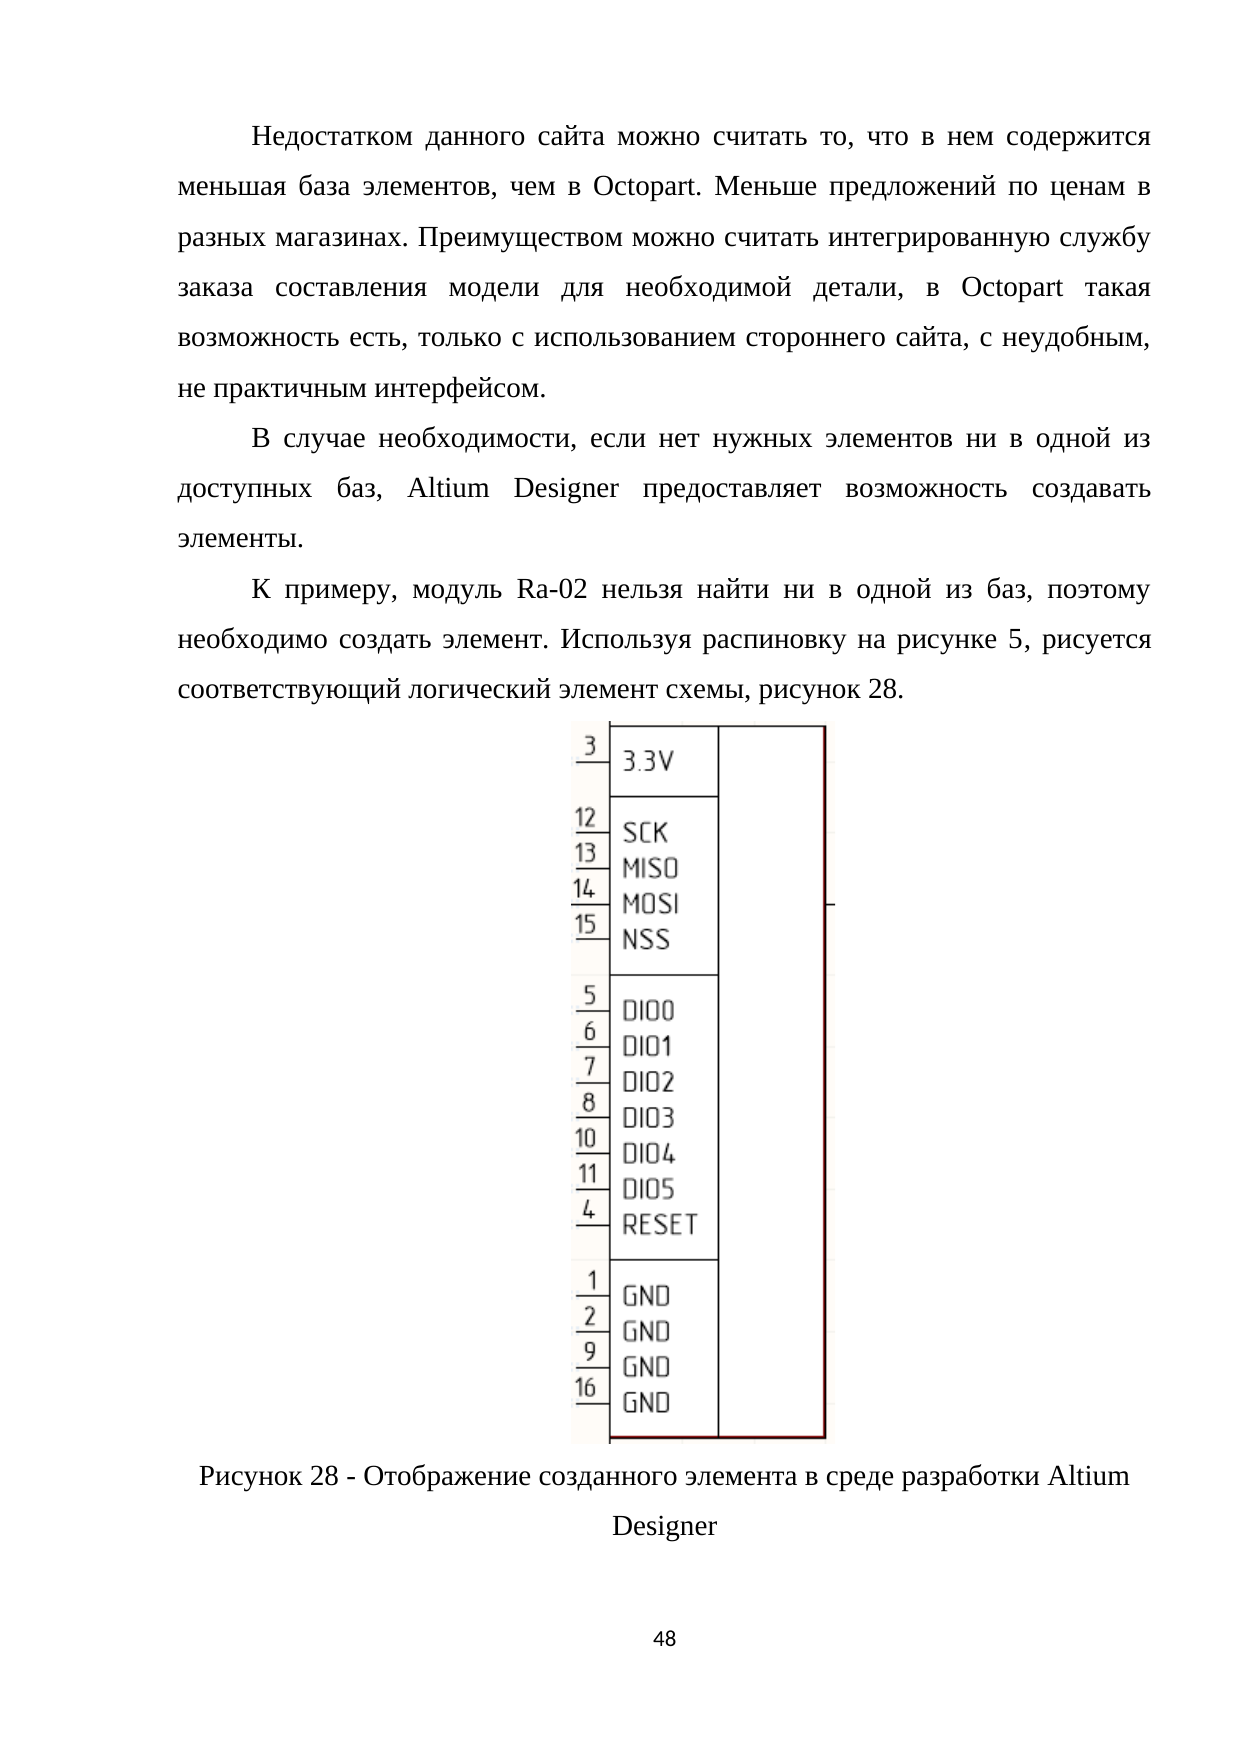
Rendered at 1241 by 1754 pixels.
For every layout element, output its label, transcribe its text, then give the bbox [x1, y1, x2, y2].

text В случае необходимости, если нет нужных элементов ни в одной из доступных баз, Altium Designer предоставляет возможность создавать элементы. [177, 420, 1152, 554]
text К примеру, модуль Ra-02 нельзя найти ни в одной из баз, поэтому необходимо создать элемент. Используя распиновку на рисунке 5, рисуется соответствующий логический элемент схемы, рисунок 28. [177, 571, 1152, 705]
text Недостатком данного сайта можно считать то, что в нем содержится меньшая база элементов, чем в Octopart. Меньше предложений по ценам в разных магазинах. Преимуществом можно считать интегрированную службу заказа составления модели для необходимой детали, в Octopart такая возможность есть, только с использованием стороннего сайта, с неудобным, не практичным интерфейсом. [177, 118, 1152, 403]
text Рисунок 28 - Отображение созданного элемента в среде разработки Altium Designer [177, 1458, 1152, 1542]
picture [571, 721, 836, 1444]
